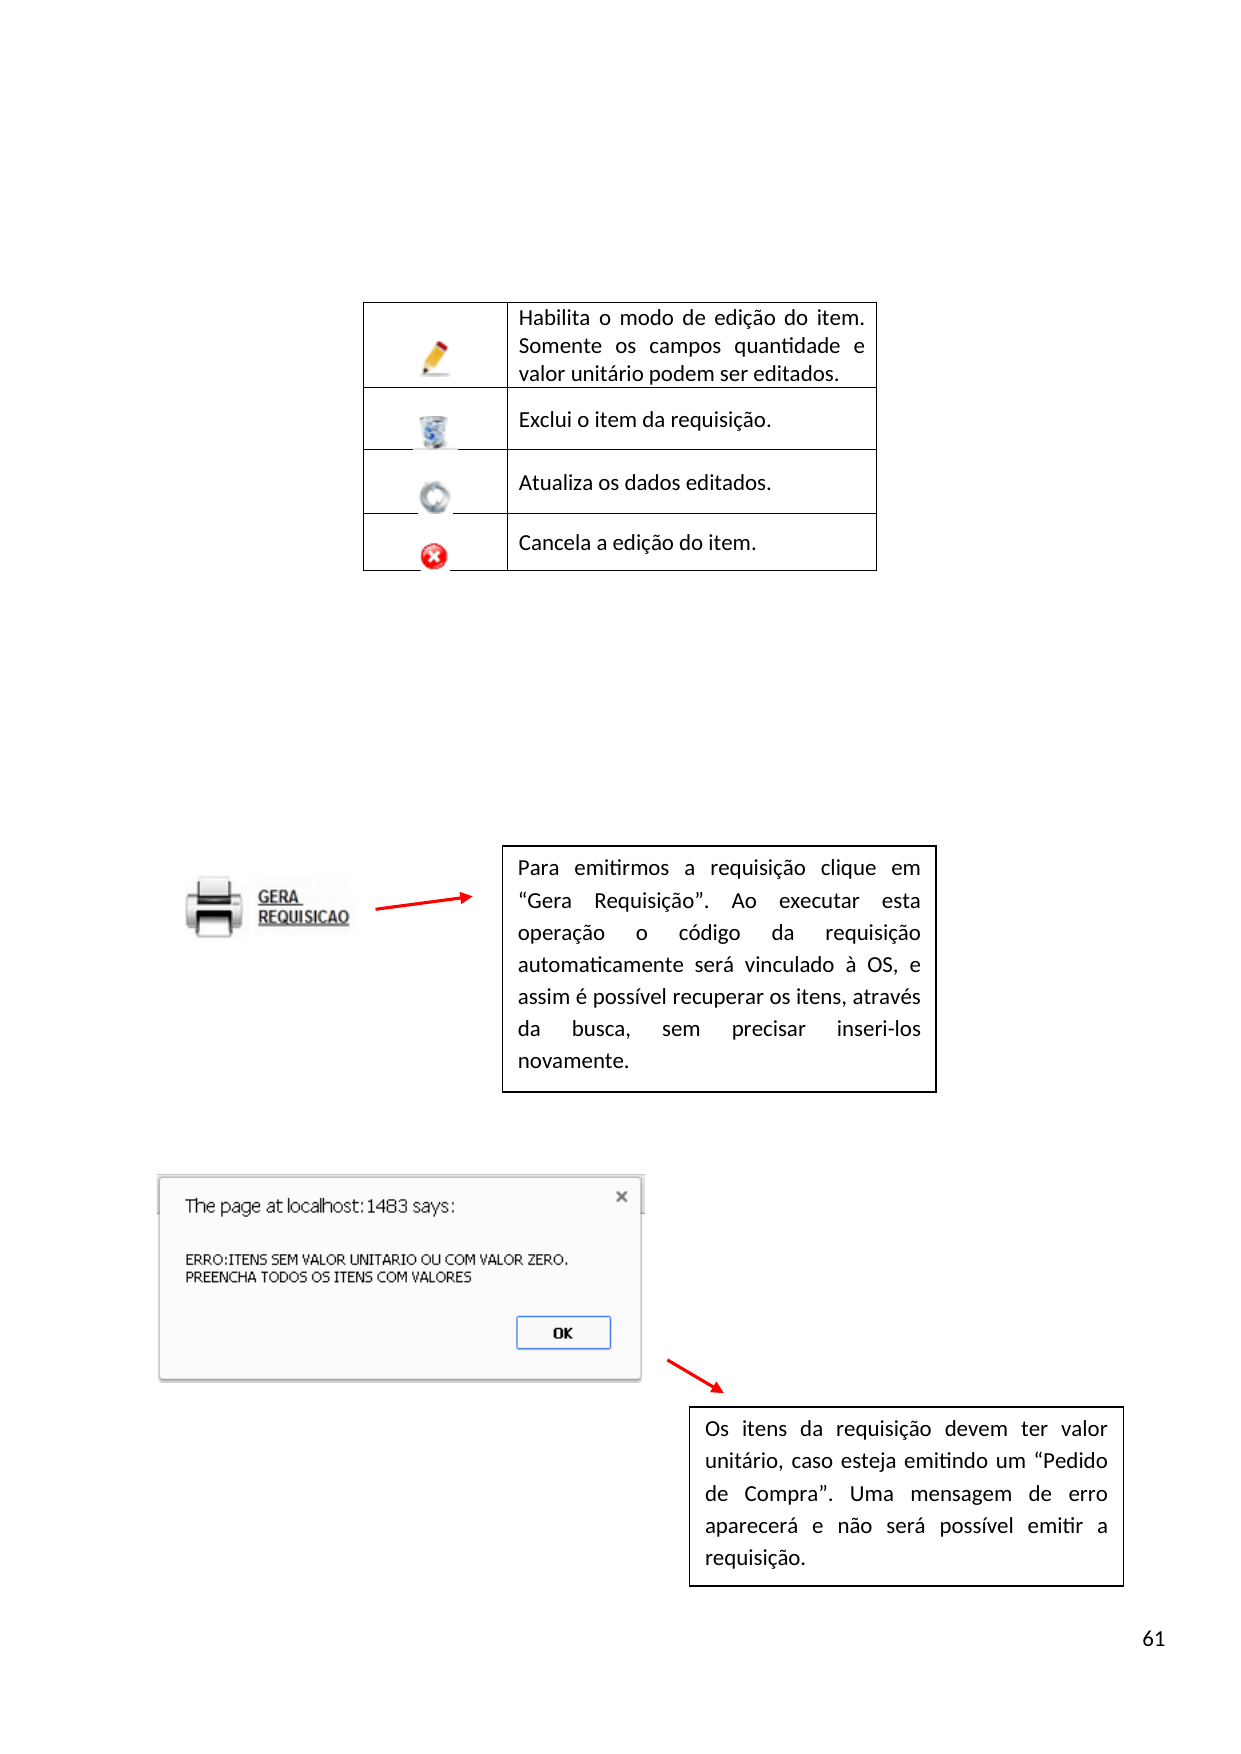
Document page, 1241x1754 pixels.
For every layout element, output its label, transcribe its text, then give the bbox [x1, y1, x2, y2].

picture [420, 542, 451, 571]
table_header Habilita o modo de edição do item. Somente os campos quantidade e valor unitário podem ser editados. [508, 303, 876, 387]
table_cell [364, 514, 507, 570]
table_cell [364, 450, 507, 513]
table_header [364, 303, 507, 387]
picture [412, 416, 459, 450]
table_cell Exclui o item da requisição. [508, 388, 876, 449]
table_cell Cancela a edição do item. [508, 514, 876, 570]
picture [418, 478, 453, 514]
picture [170, 866, 356, 941]
table_cell Atualiza os dados editados. [508, 450, 876, 513]
picture [156, 1174, 646, 1383]
table_cell [364, 388, 507, 449]
picture [418, 341, 453, 377]
